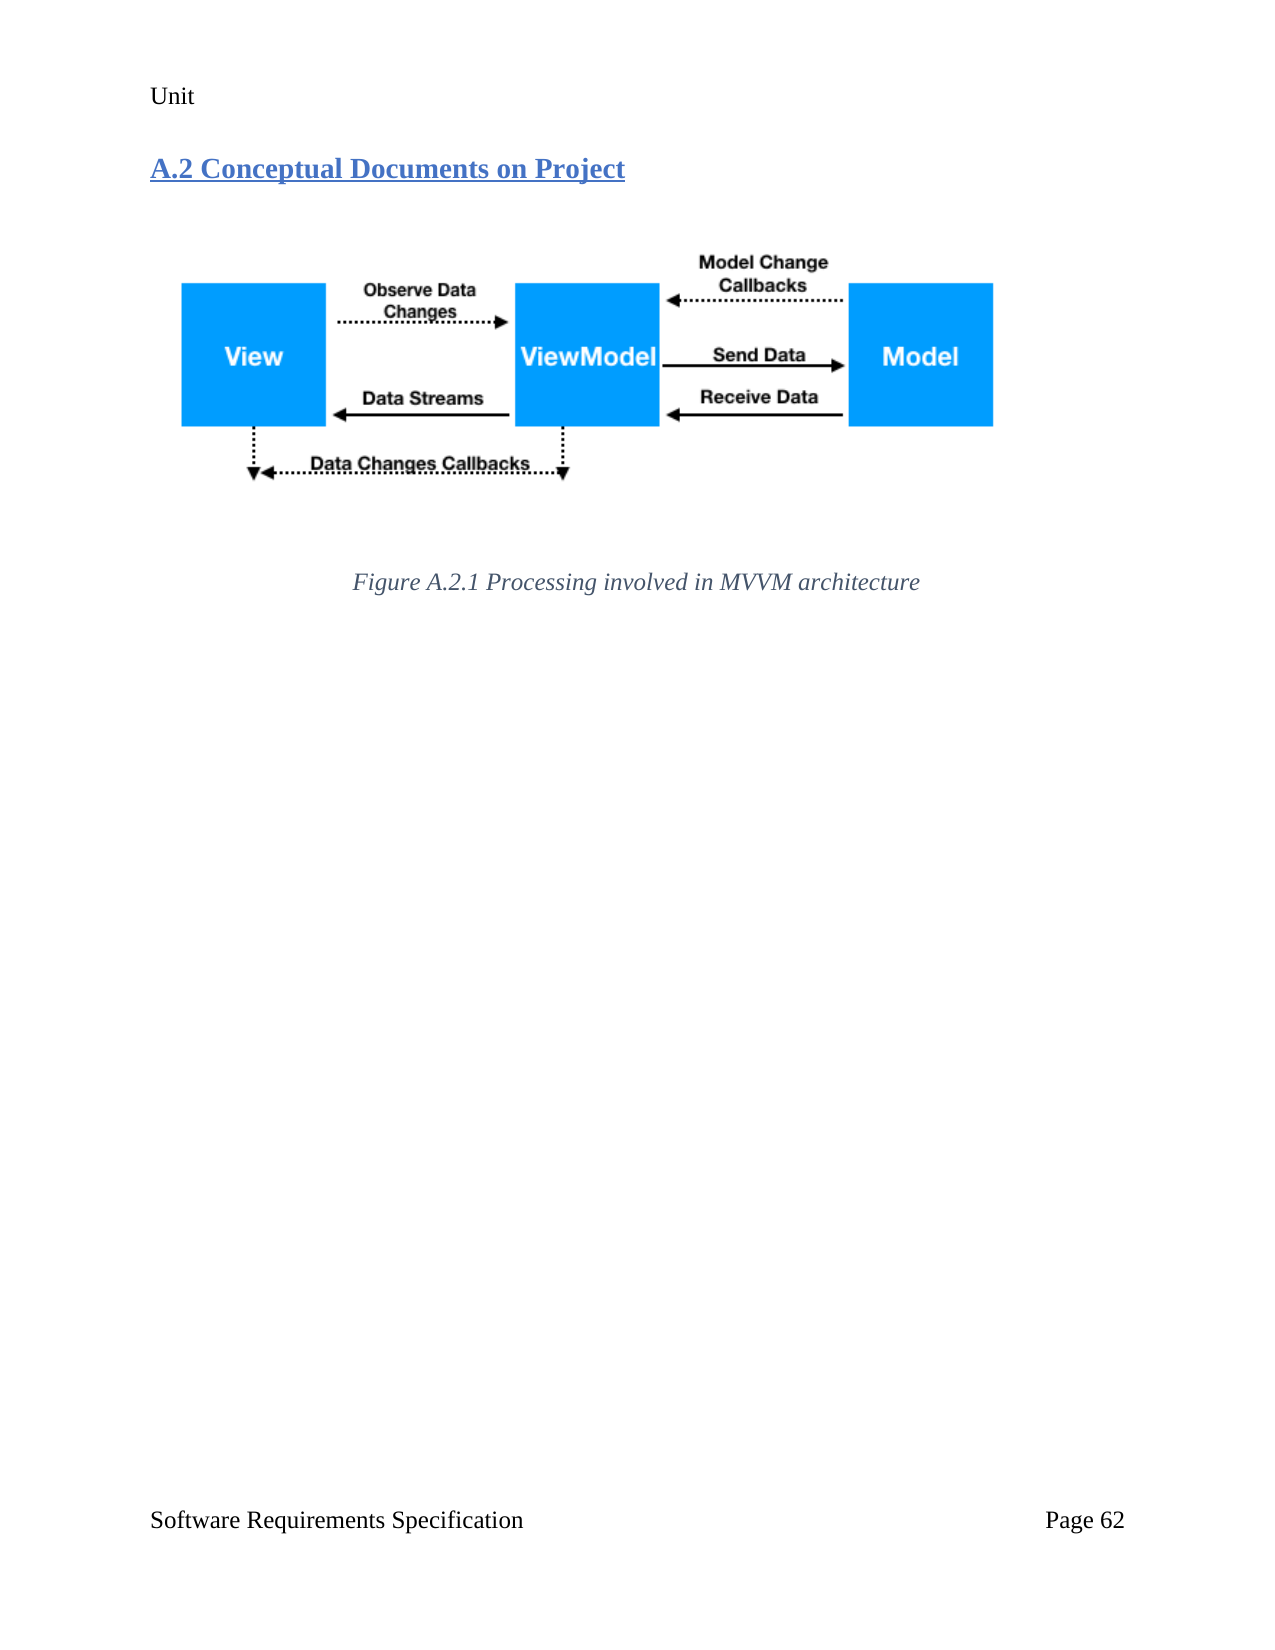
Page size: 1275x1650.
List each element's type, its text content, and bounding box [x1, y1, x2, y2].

picture [150, 196, 1028, 557]
text Figure A.2.1 Processing involved in MVVM architecture [150, 567, 1125, 596]
subtitle A.2 Conceptual Documents on Project [150, 151, 1125, 185]
